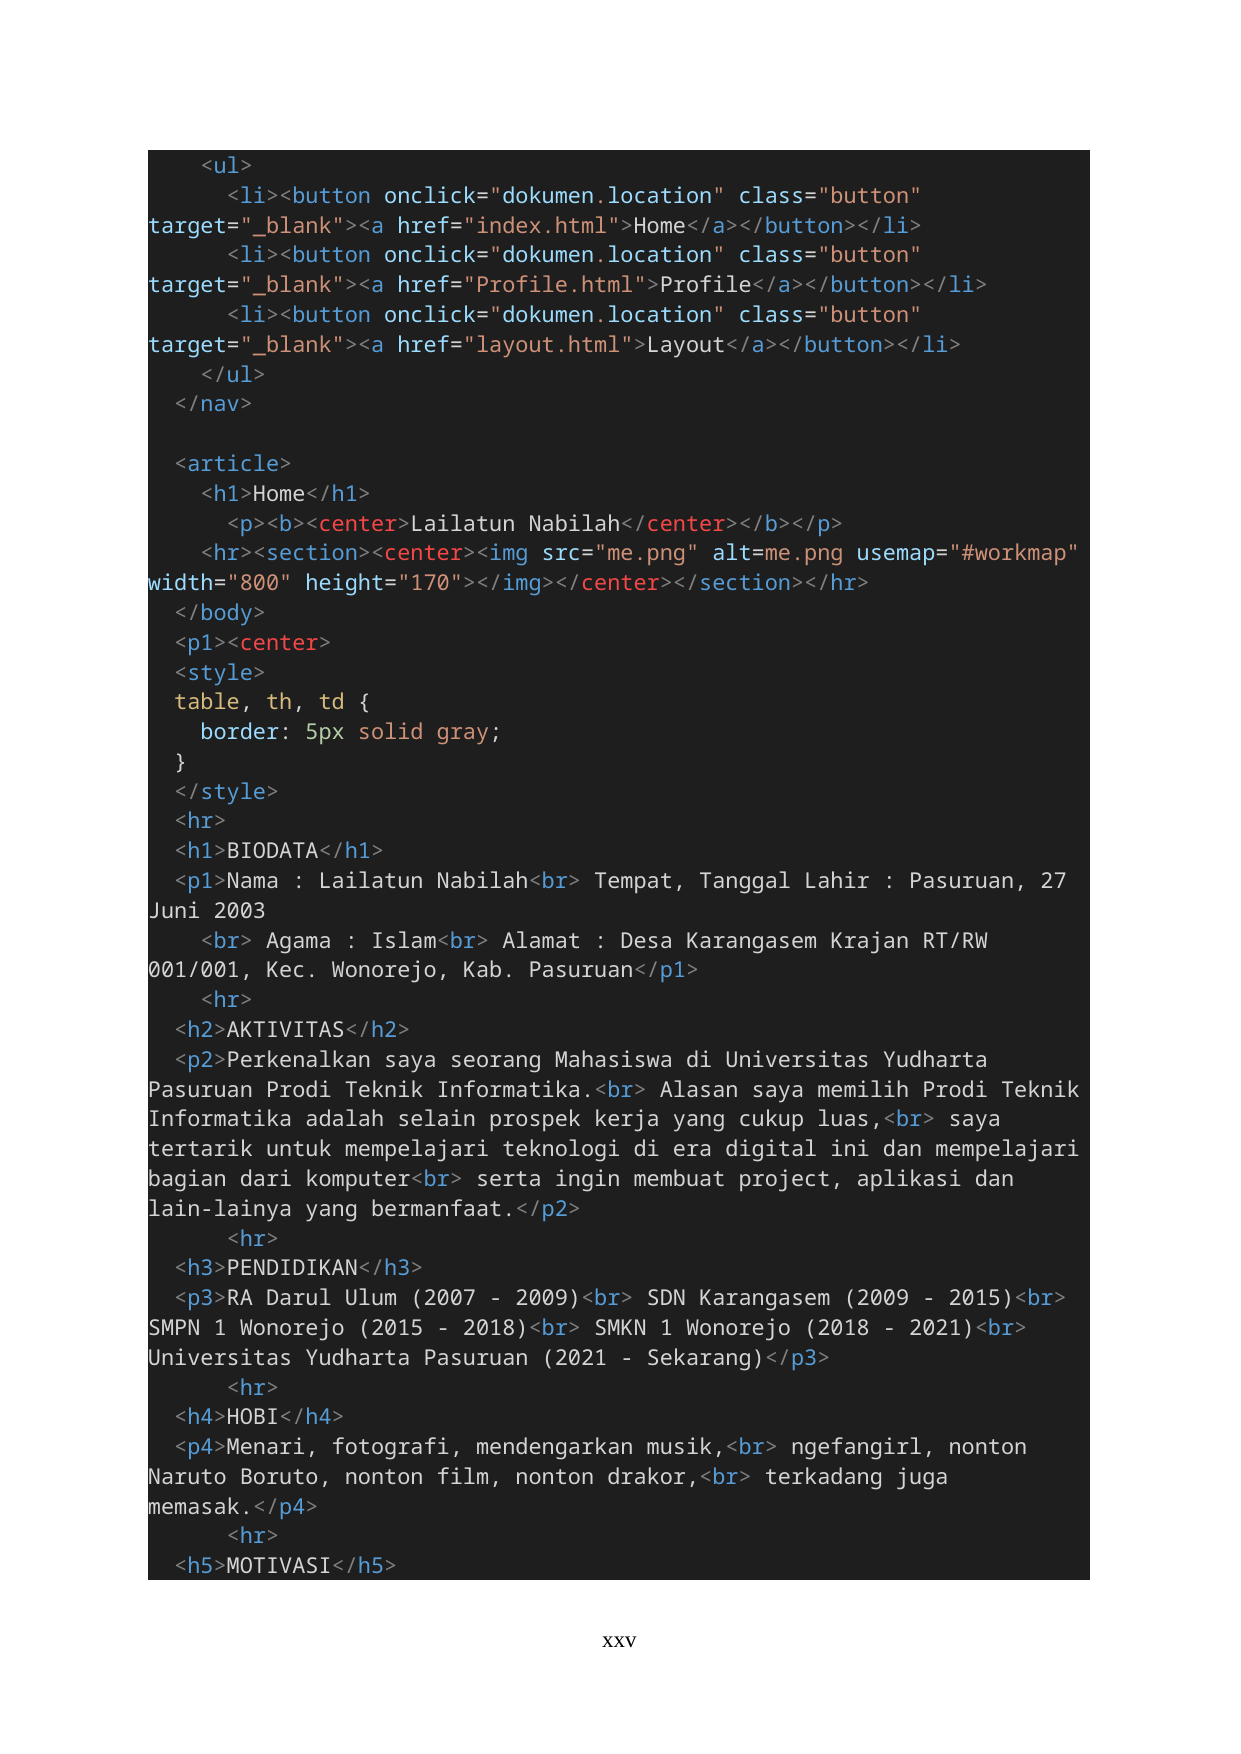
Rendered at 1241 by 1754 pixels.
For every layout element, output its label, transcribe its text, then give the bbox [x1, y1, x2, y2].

text <h1>BIODATA</h1> [148, 835, 1090, 865]
text <li><button onclick="dokumen.location" class="button" target="_blank"><a href="Profile.html">Profile</a></button></li> [148, 239, 1090, 299]
text <hr><section><center><img src="me.png" alt=me.png usemap="#workmap" width="800" height="170"></img></center></section></hr> [148, 537, 1090, 597]
text <br> Agama : Islam<br> Alamat : Desa Karangasem Krajan RT/RW 001/001, Kec. Wonorejo, Kab. Pasuruan</p1> [148, 924, 1090, 984]
text </style> [148, 776, 1090, 805]
text <p3>RA Darul Ulum (2007 - 2009)<br> SDN Karangasem (2009 - 2015)<br> SMPN 1 Wonorejo (2015 - 2018)<br> SMKN 1 Wonorejo (2018 - 2021)<br> Universitas Yudharta Pasuruan (2021 - Sekarang)</p3> [148, 1282, 1090, 1371]
text <p1><center> [148, 627, 1090, 656]
text <p><b><center>Lailatun Nabilah</center></b></p> [148, 507, 1090, 537]
text </nav> [148, 388, 1090, 418]
text <hr> [148, 1371, 1090, 1401]
text <h4>HOBI</h4> [148, 1401, 1090, 1431]
text } [148, 746, 1090, 776]
text <hr> [148, 984, 1090, 1014]
text table, th, td { [148, 686, 1090, 716]
text <li><button onclick="dokumen.location" class="button" target="_blank"><a href="index.html">Home</a></button></li> [148, 180, 1090, 239]
text <li><button onclick="dokumen.location" class="button" target="_blank"><a href="layout.html">Layout</a></button></li> [148, 299, 1090, 358]
text <h5>MOTIVASI</h5> [148, 1550, 1090, 1580]
text border: 5px solid gray; [148, 716, 1090, 746]
text </body> [148, 597, 1090, 627]
text <ul> [148, 150, 1090, 180]
text <style> [148, 656, 1090, 686]
text <h1>Home</h1> [148, 478, 1090, 507]
text <hr> [148, 1520, 1090, 1550]
text <p4>Menari, fotografi, mendengarkan musik,<br> ngefangirl, nonton Naruto Boruto, nonton film, nonton drakor,<br> terkadang juga memasak.</p4> [148, 1431, 1090, 1520]
text <hr> [148, 805, 1090, 835]
text </ul> [148, 358, 1090, 388]
text <p1>Nama : Lailatun Nabilah<br> Tempat, Tanggal Lahir : Pasuruan, 27 Juni 2003 [148, 865, 1090, 924]
text <h2>AKTIVITAS</h2> [148, 1014, 1090, 1044]
text <h3>PENDIDIKAN</h3> [148, 1252, 1090, 1282]
text <article> [148, 448, 1090, 478]
text <hr> [148, 1222, 1090, 1252]
text <p2>Perkenalkan saya seorang Mahasiswa di Universitas Yudharta Pasuruan Prodi Teknik Informatika.<br> Alasan saya memilih Prodi Teknik Informatika adalah selain prospek kerja yang cukup luas,<br> saya tertarik untuk mempelajari teknologi di era digital ini dan mempelajari bagian dari komputer<br> serta ingin membuat project, aplikasi dan lain-lainya yang bermanfaat.</p2> [148, 1044, 1090, 1222]
